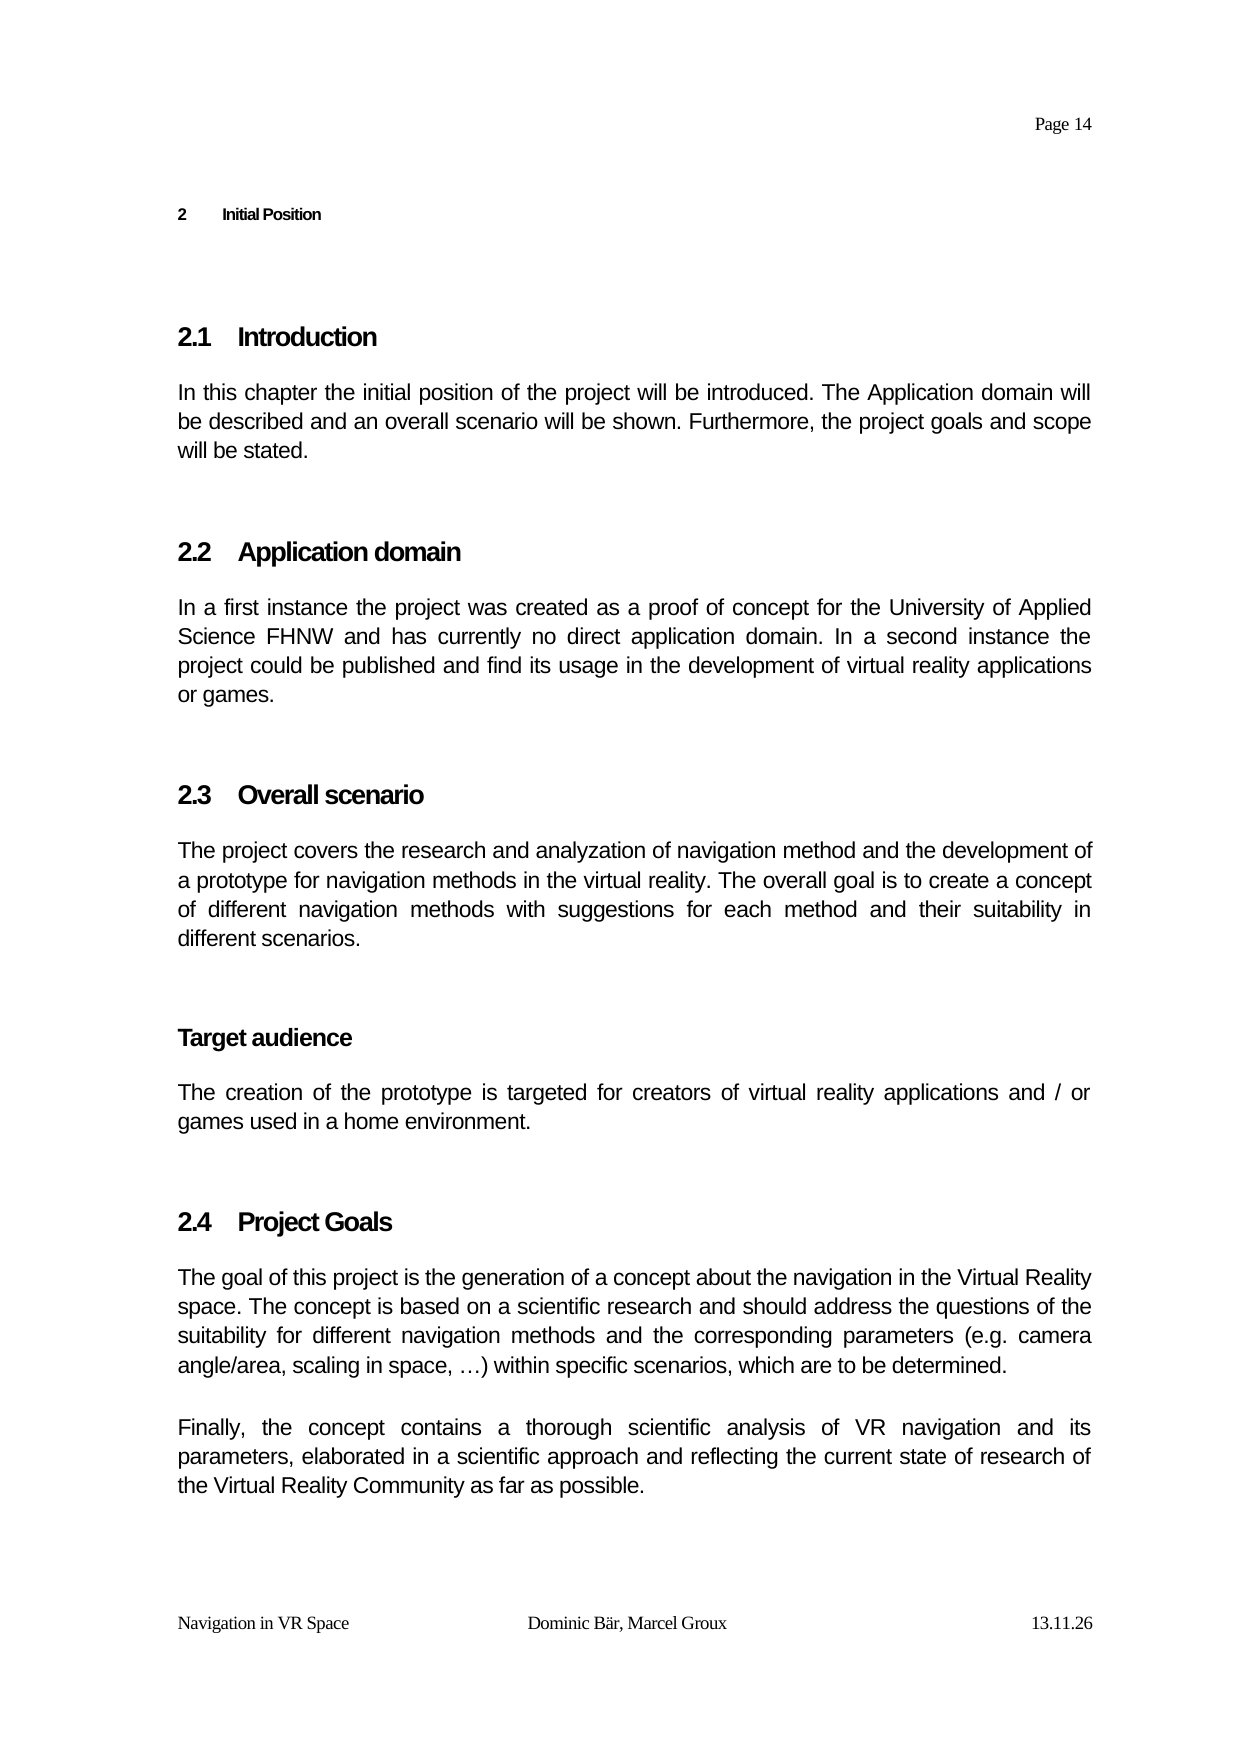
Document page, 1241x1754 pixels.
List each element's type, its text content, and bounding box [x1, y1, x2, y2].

subtitle Initial Position [171, 199, 1092, 244]
subtitle Application domain [177, 536, 1092, 567]
text In this chapter the initial position of the project will be introduced. The Application domain will be described and an overall scenario will be shown. Furthermore, the project goals and scope will be stated. [177, 377, 1092, 465]
text Finally, the concept contains a thorough scientific analysis of VR navigation and its parameters, elaborated in a scientific approach and reflecting the current state of research of the Virtual Reality Community as far as possible. [177, 1412, 1092, 1500]
subtitle Target audience [177, 1023, 1092, 1052]
subtitle Introduction [177, 321, 1092, 352]
text The goal of this project is the generation of a concept about the navigation in the Virtual Reality space. The concept is based on a scientific research and should address the questions of the suitability for different navigation methods and the corresponding parameters (e.g. camera angle/area, scaling in space, …) within specific scenarios, which are to be determined. [177, 1262, 1092, 1379]
text In a first instance the project was created as a proof of concept for the University of Applied Science FHNW and has currently no direct application domain. In a second instance the project could be published and find its usage in the development of virtual reality applications or games. [177, 592, 1092, 708]
text The creation of the prototype is targeted for creators of virtual reality applications and / or games used in a home environment. [177, 1077, 1092, 1135]
text The project covers the research and analyzation of navigation method and the development of a prototype for navigation methods in the virtual reality. The overall goal is to create a concept of different navigation methods with suggestions for each method and their suitability in different scenarios. [177, 836, 1092, 952]
subtitle Project Goals [177, 1206, 1092, 1237]
subtitle Overall scenario [177, 779, 1092, 811]
